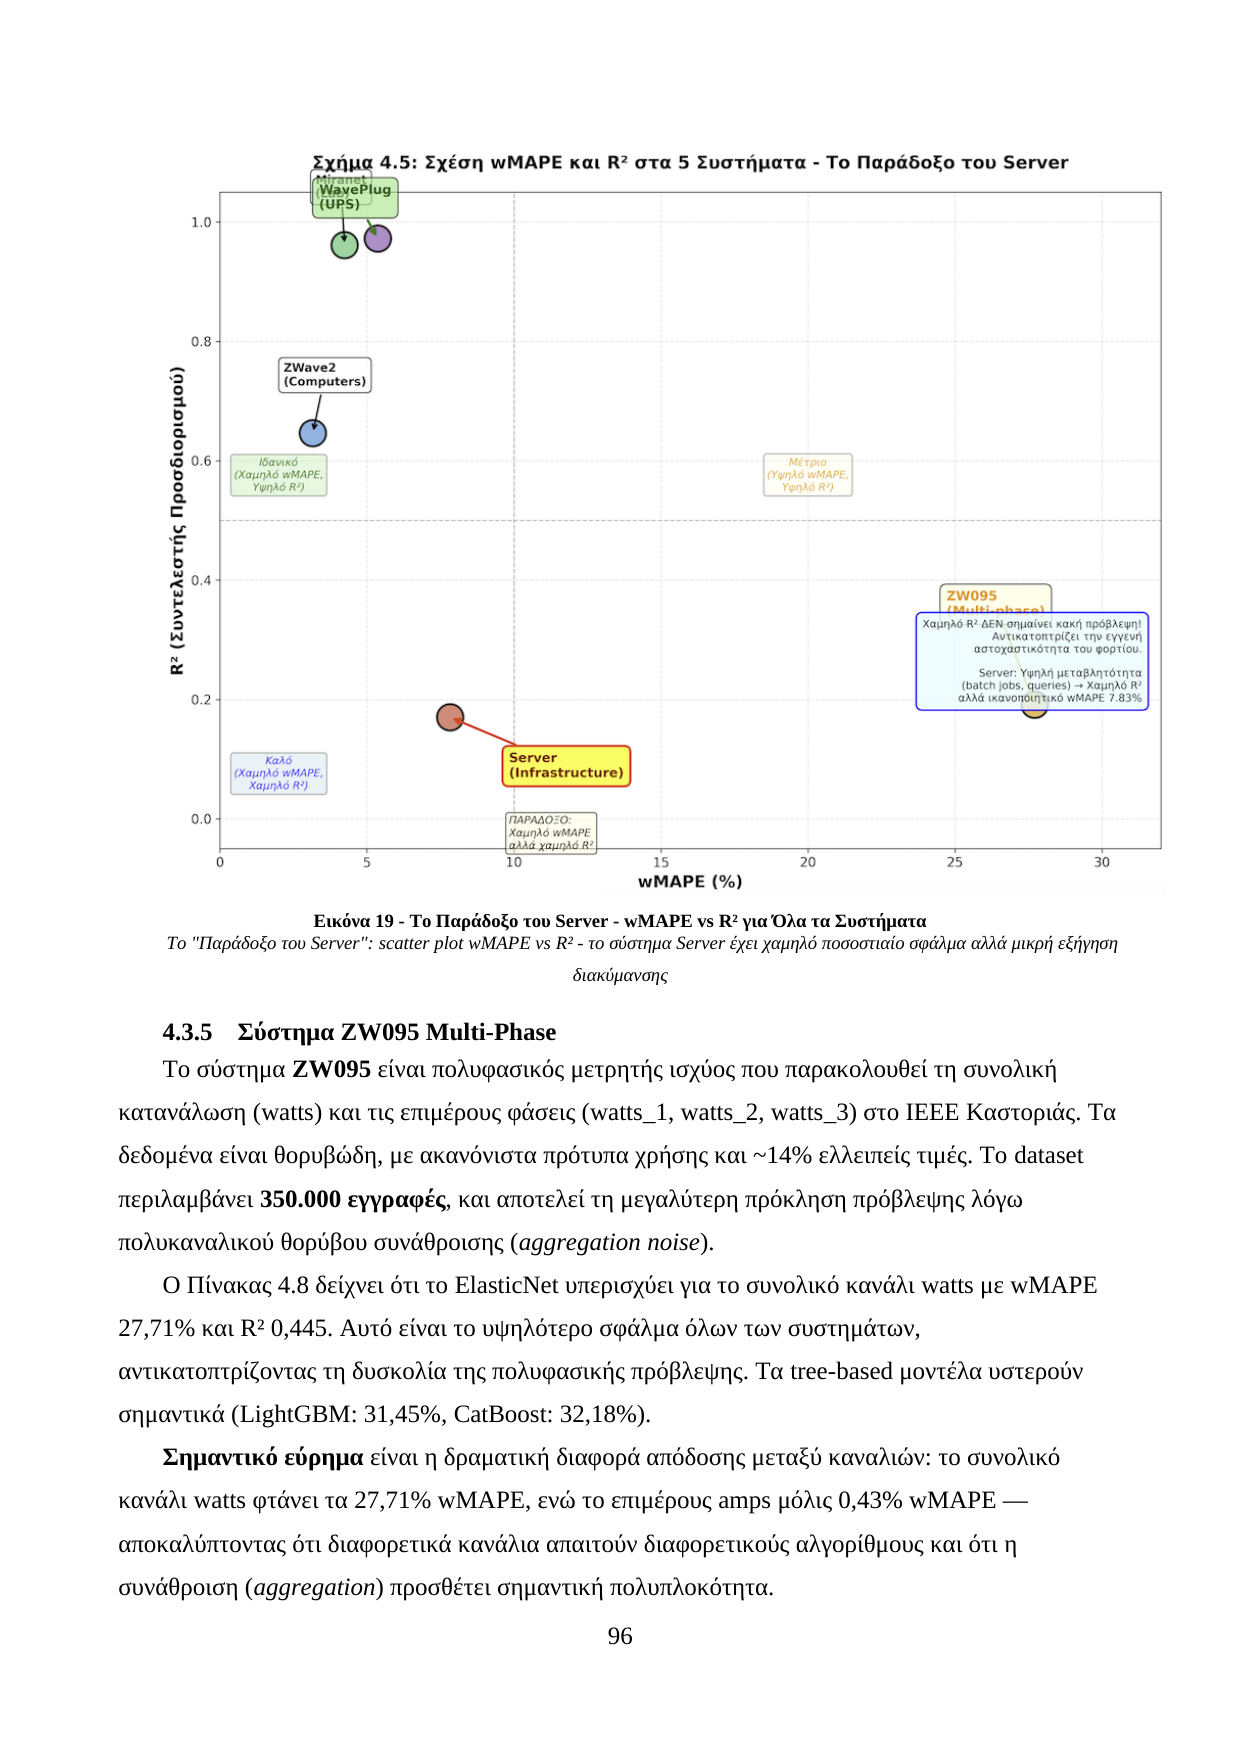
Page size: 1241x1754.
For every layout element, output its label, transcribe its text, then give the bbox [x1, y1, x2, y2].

text Σημαντικό εύρημα είναι η δραματική διαφορά απόδοσης μεταξύ καναλιών: το συνολικό κανάλι watts φτάνει τα 27,71% wMAPE, ενώ το επιμέρους amps μόλις 0,43% wMAPE — αποκαλύπτοντας ότι διαφορετικά κανάλια απαιτούν διαφορετικούς αλγορίθμους και ότι η συνάθροιση (aggregation) προσθέτει σημαντική πολυπλοκότητα. [118, 1442, 1122, 1601]
text Το "Παράδοξο του Server": scatter plot wMAPE vs R² - το σύστημα Server έχει χαμηλό ποσοστιαίο σφάλμα αλλά μικρή εξήγηση διακύμανσης [118, 932, 1122, 986]
text Ο Πίνακας 4.8 δείχνει ότι το ElasticNet υπερισχύει για το συνολικό κανάλι watts με wMAPE 27,71% και R² 0,445. Αυτό είναι το υψηλότερο σφάλμα όλων των συστημάτων, αντικατοπτρίζοντας τη δυσκολία της πολυφασικής πρόβλεψης. Τα tree-based μοντέλα υστερούν σημαντικά (LightGBM: 31,45%, CatBoost: 32,18%). [118, 1270, 1122, 1428]
text Το σύστημα ZW095 είναι πολυφασικός μετρητής ισχύος που παρακολουθεί τη συνολική κατανάλωση (watts) και τις επιμέρους φάσεις (watts_1, watts_2, watts_3) στο IEEE Καστοριάς. Τα δεδομένα είναι θορυβώδη, με ακανόνιστα πρότυπα χρήσης και ~14% ελλειπείς τιμές. Το dataset περιλαμβάνει 350.000 εγγραφές, και αποτελεί τη μεγαλύτερη πρόκληση πρόβλεψης λόγω πολυκαναλικού θορύβου συνάθροισης (aggregation noise). [118, 1054, 1122, 1256]
text Εικόνα 19 - Το Παράδοξο του Server - wMAPE vs R² για Όλα τα Συστήματα [118, 910, 1122, 932]
picture [162, 150, 1167, 896]
subtitle Σύστημα ZW095 Multi-Phase [162, 1017, 1122, 1046]
